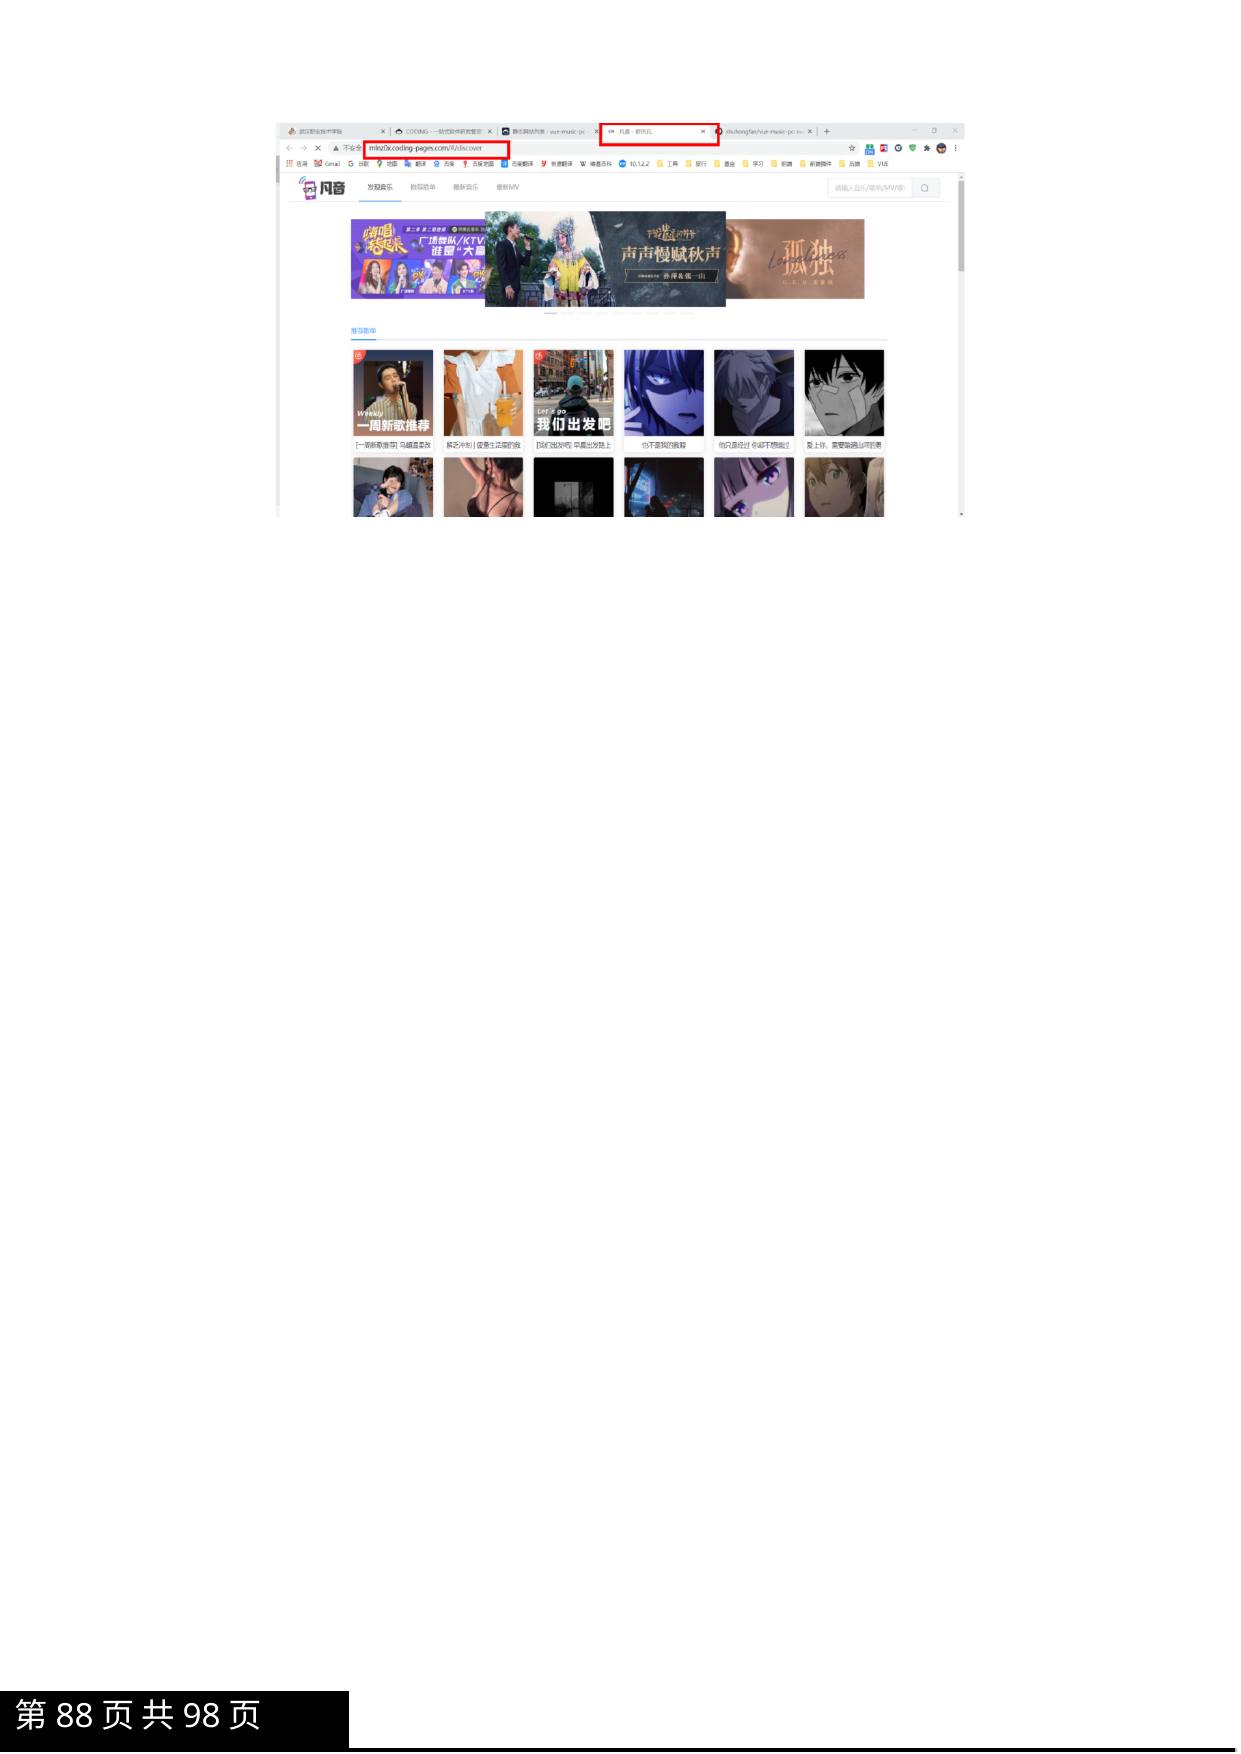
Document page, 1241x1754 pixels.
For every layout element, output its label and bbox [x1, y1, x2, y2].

picture [275, 123, 965, 517]
picture [0, 1691, 1241, 1752]
